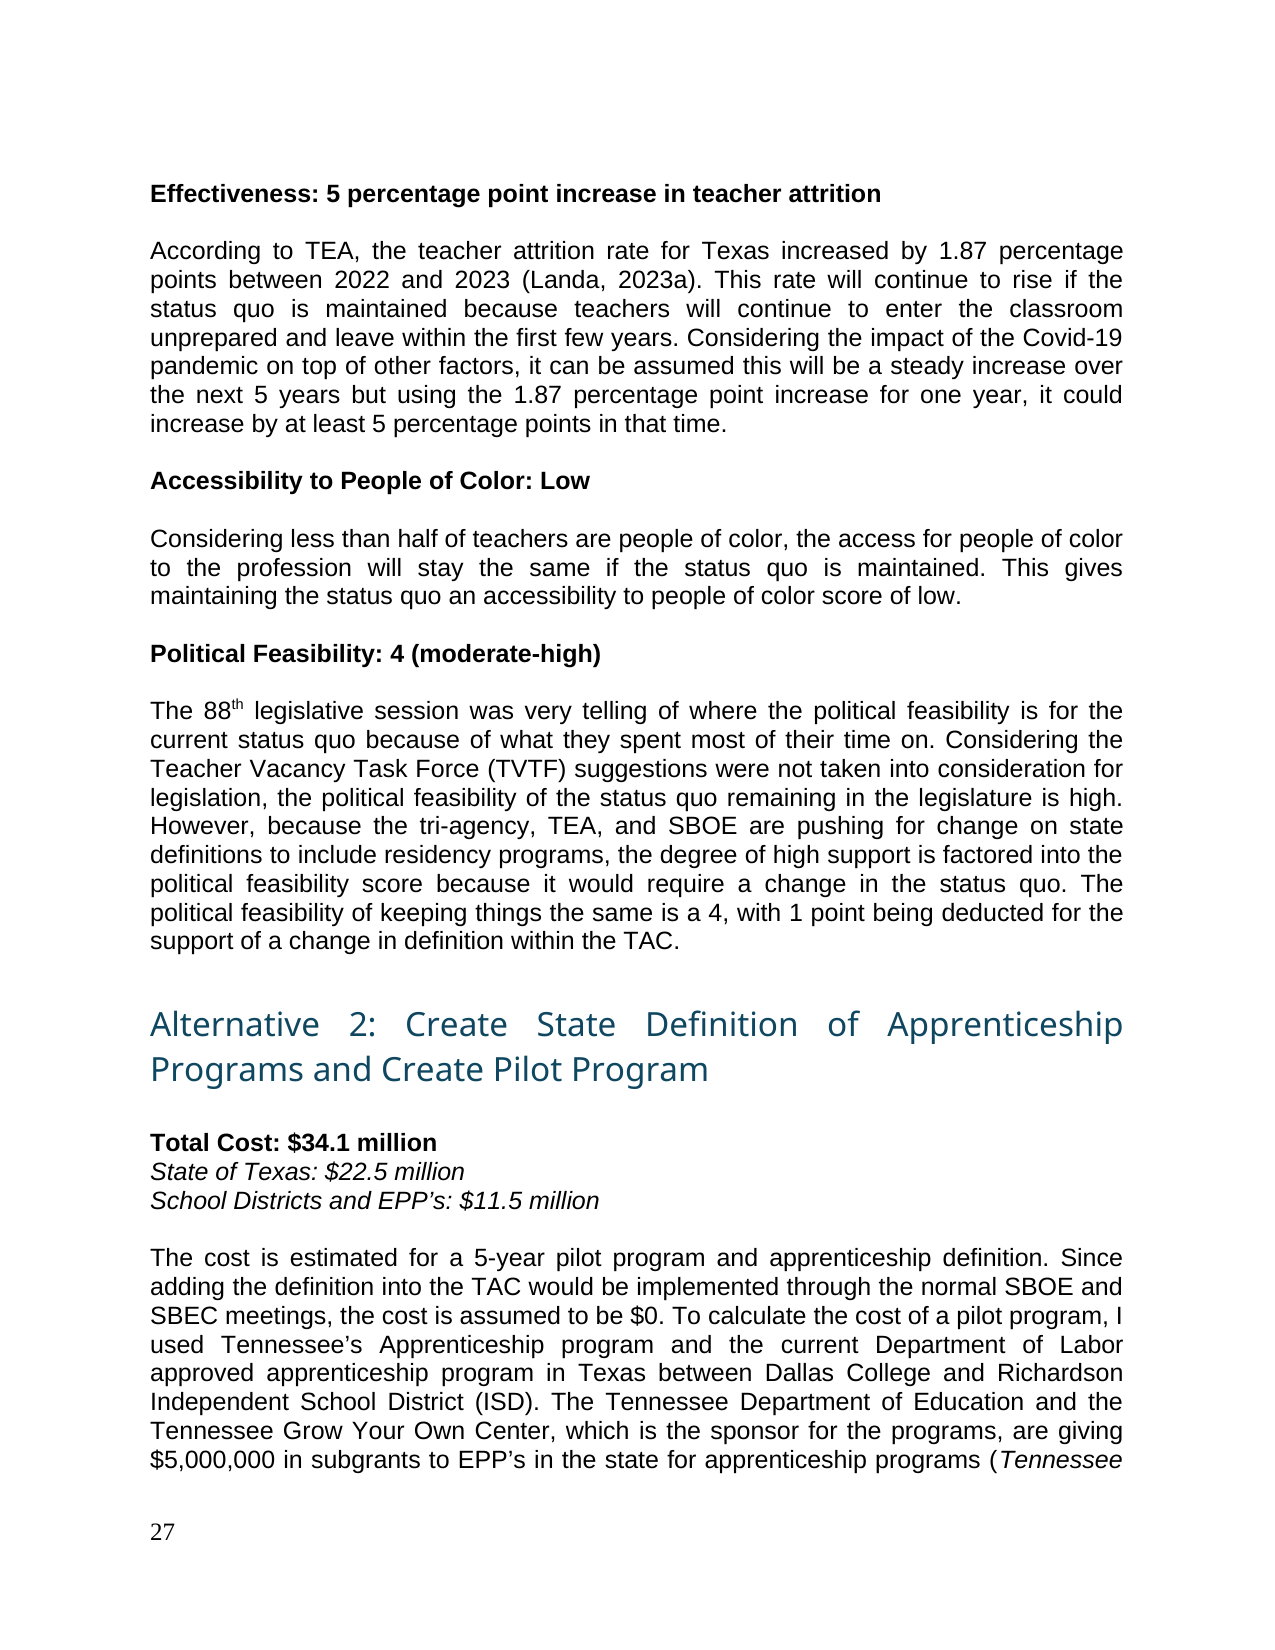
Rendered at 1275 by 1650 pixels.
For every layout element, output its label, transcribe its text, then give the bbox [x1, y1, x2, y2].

text School Districts and EPP’s: $11.5 million [150, 1186, 1125, 1214]
text State of Texas: $22.5 million [150, 1157, 1125, 1186]
subtitle Alternative 2: Create State Definition of Apprenticeship Programs and Create Pilot Program [150, 1000, 1125, 1091]
text Accessibility to People of Color: Low [150, 466, 1125, 495]
text Political Feasibility: 4 (moderate-high) [150, 639, 1125, 667]
text Considering less than half of teachers are people of color, the access for people of color to the profession will stay the same if the status quo is maintained. This gives maintaining the status quo an accessibility to people of color score of low. [150, 524, 1125, 610]
text According to TEA, the teacher attrition rate for Texas increased by 1.87 percentage points between 2022 and 2023 (Landa, 2023a). This rate will continue to rise if the status quo is maintained because teachers will continue to enter the classroom unprepared and leave within the first few years. Considering the impact of the Covid-19 pandemic on top of other factors, it can be assumed this will be a steady increase over the next 5 years but using the 1.87 percentage point increase for one year, it could increase by at least 5 percentage points in that time. [150, 236, 1125, 437]
text Effectiveness: 5 percentage point increase in teacher attrition [150, 179, 1125, 207]
text Total Cost: $34.1 million [150, 1128, 1125, 1157]
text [150, 1243, 1125, 1473]
text The 88th legislative session was very telling of where the political feasibility is for the current status quo because of what they spent most of their time on. Considering the Teacher Vacancy Task Force (TVTF) suggestions were not taken into consideration for legislation, the political feasibility of the status quo remaining in the legislature is high. However, because the tri-agency, TEA, and SBOE are pushing for change on state definitions to include residency programs, the degree of high support is factored into the political feasibility score because it would require a change in the status quo. The political feasibility of keeping things the same is a 4, with 1 point being deducted for the support of a change in definition within the TAC. [150, 696, 1125, 955]
